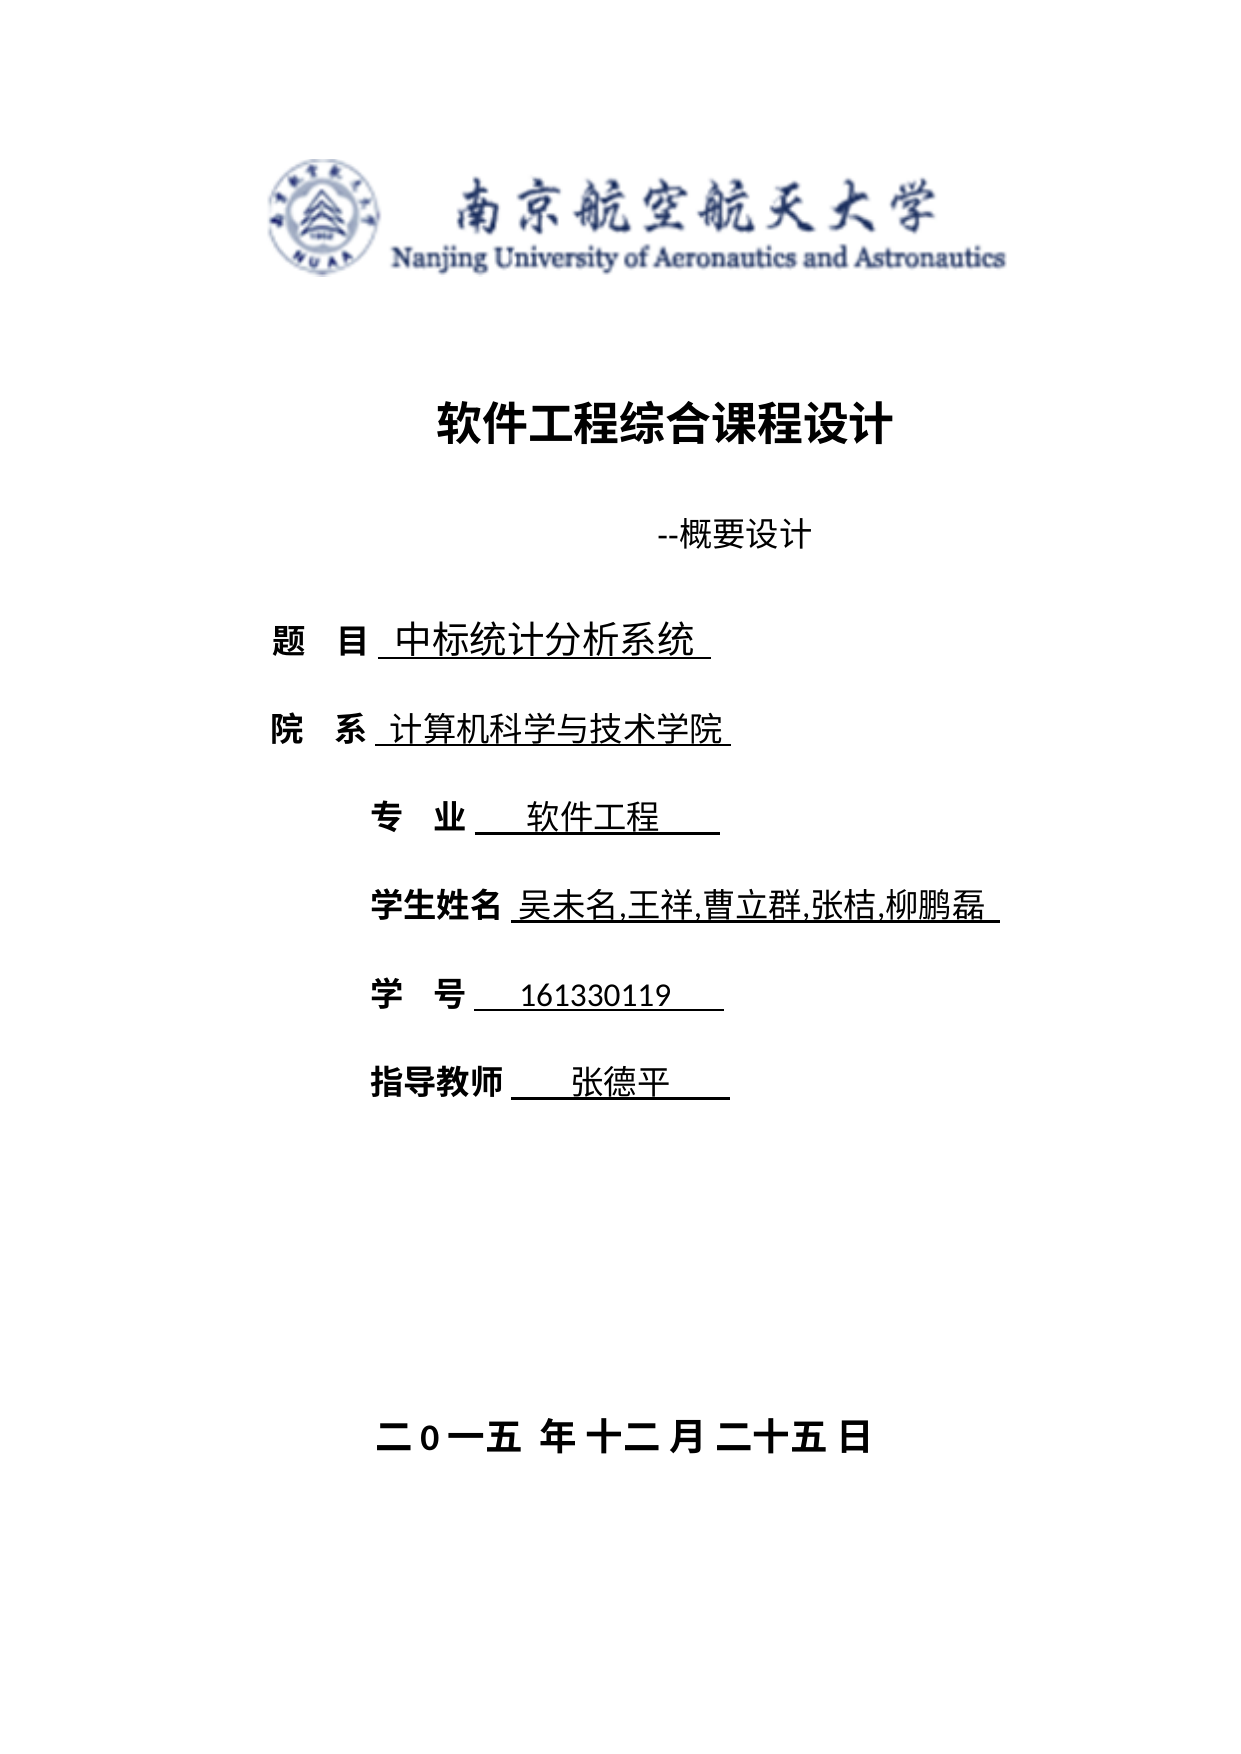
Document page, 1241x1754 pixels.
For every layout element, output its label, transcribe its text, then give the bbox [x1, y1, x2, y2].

text 学 号 161330119 [187, 959, 1053, 1024]
text 二0 一五 年 十二 月 二十五 日 [187, 1402, 1053, 1467]
text 指导教师 张德平 [187, 1048, 1053, 1113]
text 院 系 计算机科学与技术学院 [187, 694, 1053, 759]
text 学生姓名 吴未名,王祥,曹立群,张桔,柳鹏磊 [187, 871, 1053, 936]
text 软件工程综合课程设计 [187, 372, 1053, 469]
text --概要设计 [187, 500, 1053, 565]
text 专 业 软件工程 [187, 782, 1053, 847]
text 题 目 中标统计分析系统 [187, 605, 1053, 670]
